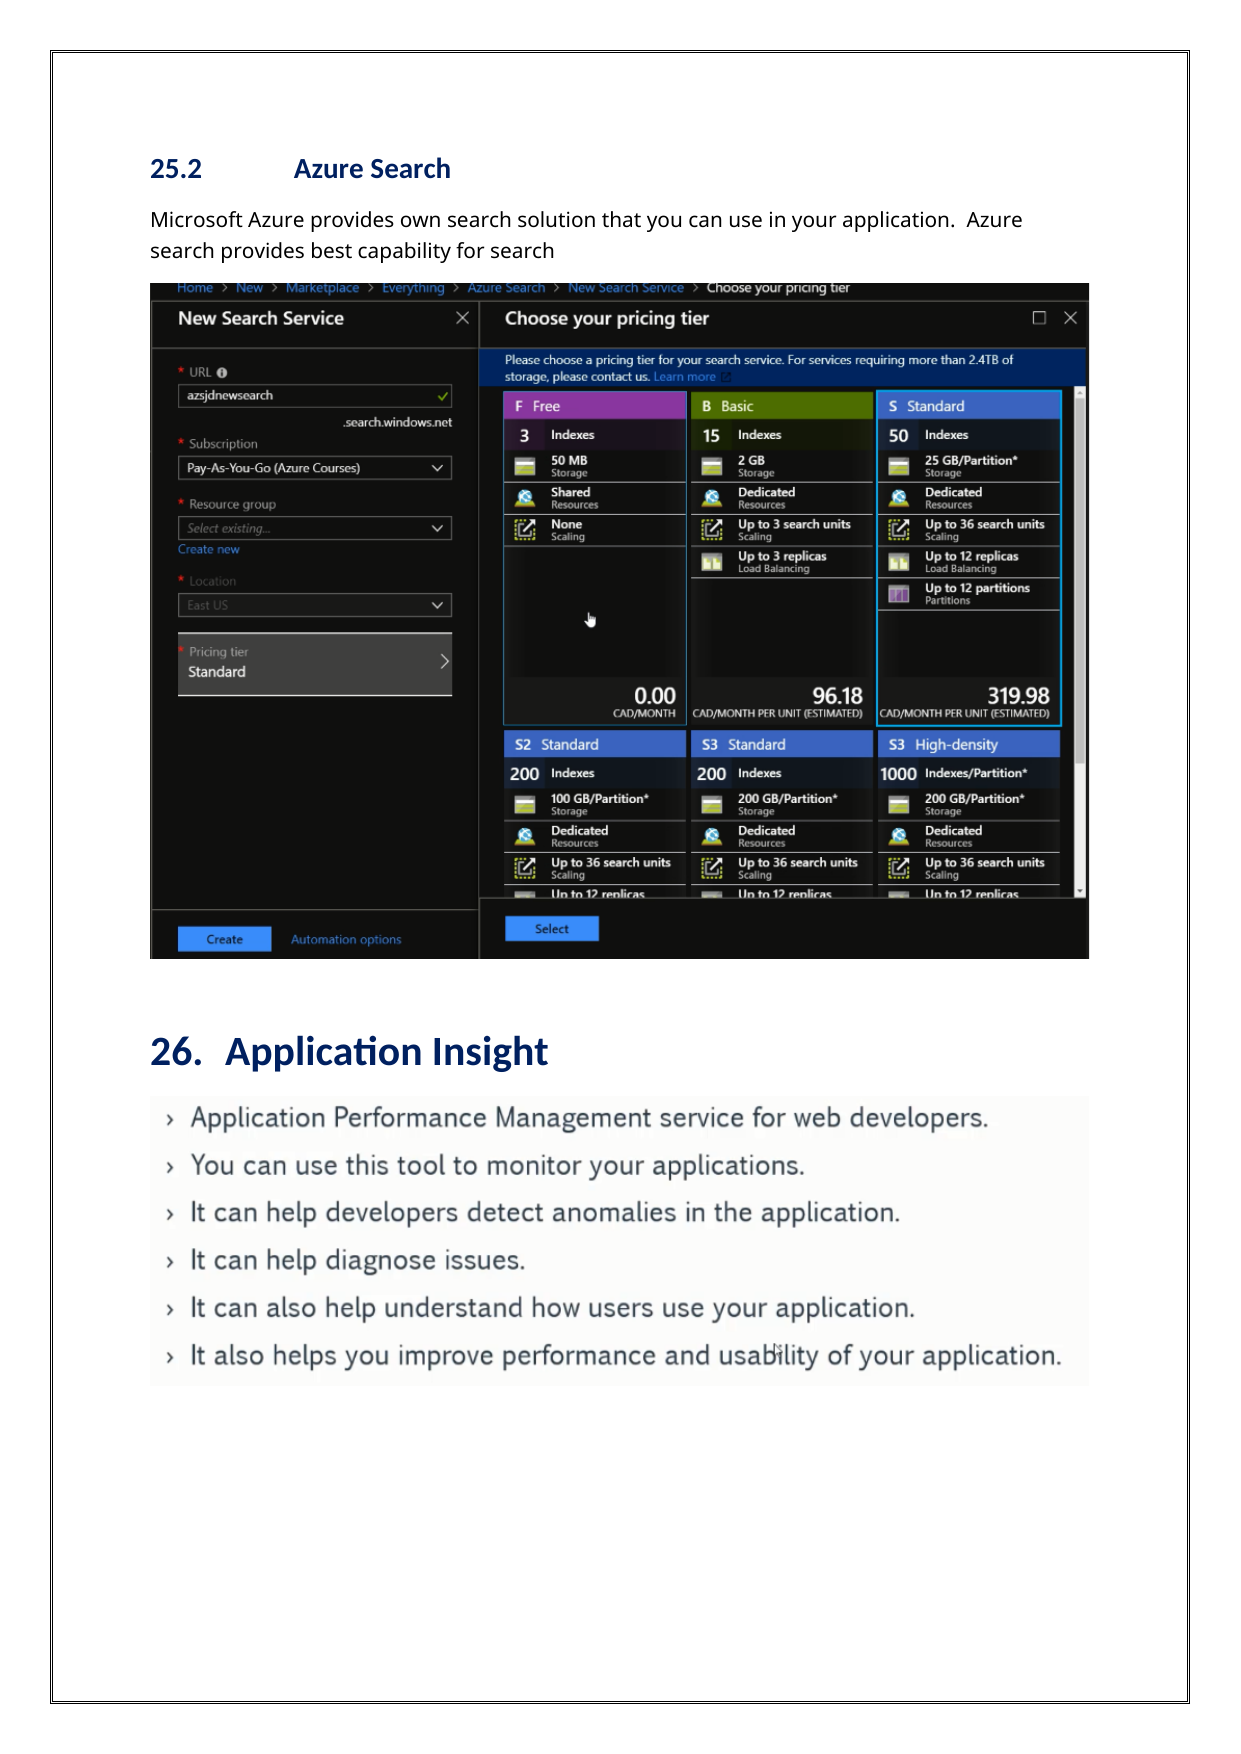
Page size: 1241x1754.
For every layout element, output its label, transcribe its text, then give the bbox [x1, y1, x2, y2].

text Microsoft Azure provides own search solution that you can use in your application. Azure search provides best capability for search [150, 205, 1090, 264]
list Application Insight [150, 1025, 1090, 1076]
list Azure Search [150, 150, 1090, 186]
picture [150, 1096, 1090, 1386]
picture [150, 283, 1090, 959]
